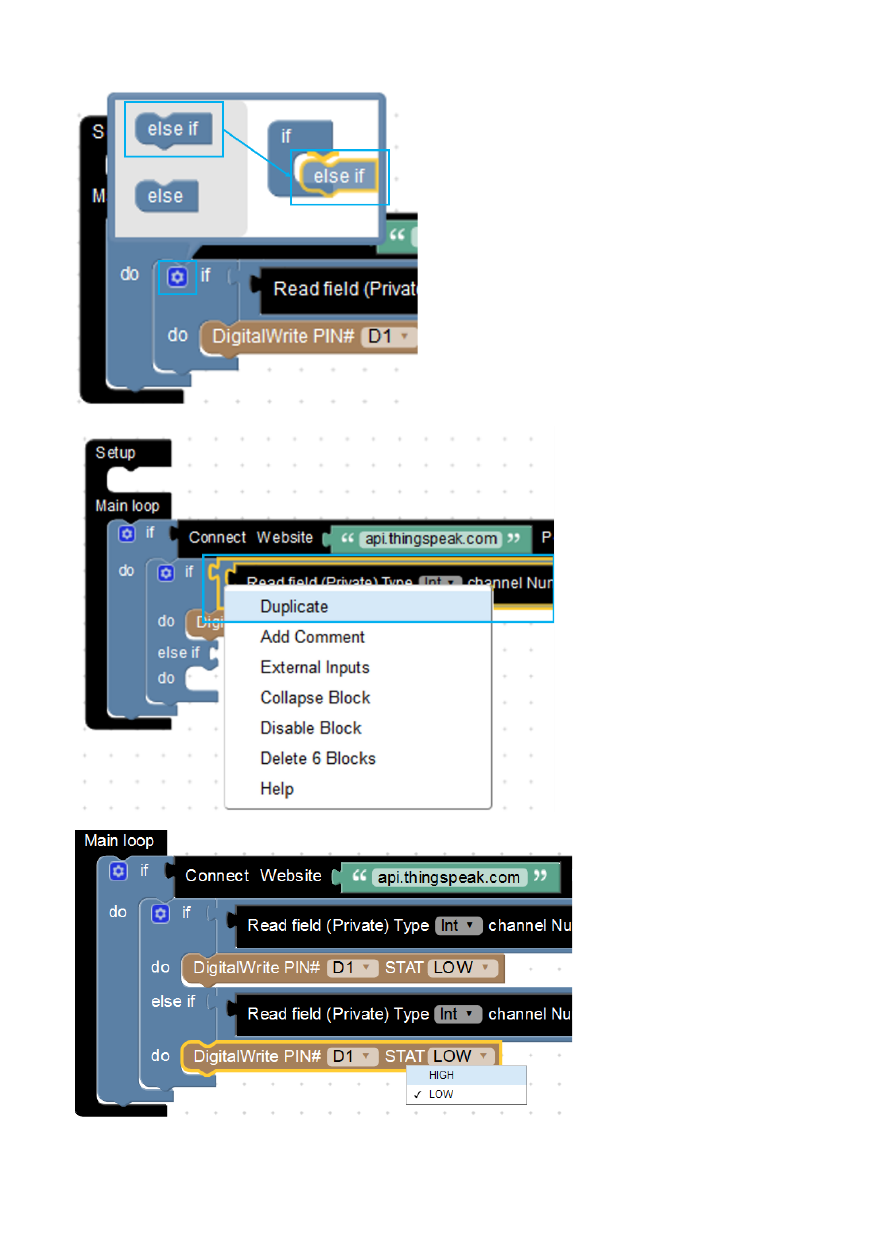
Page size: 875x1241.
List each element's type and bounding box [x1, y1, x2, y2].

picture [75, 830, 573, 1123]
picture [75, 90, 418, 408]
picture [205, 557, 552, 620]
picture [75, 426, 555, 812]
